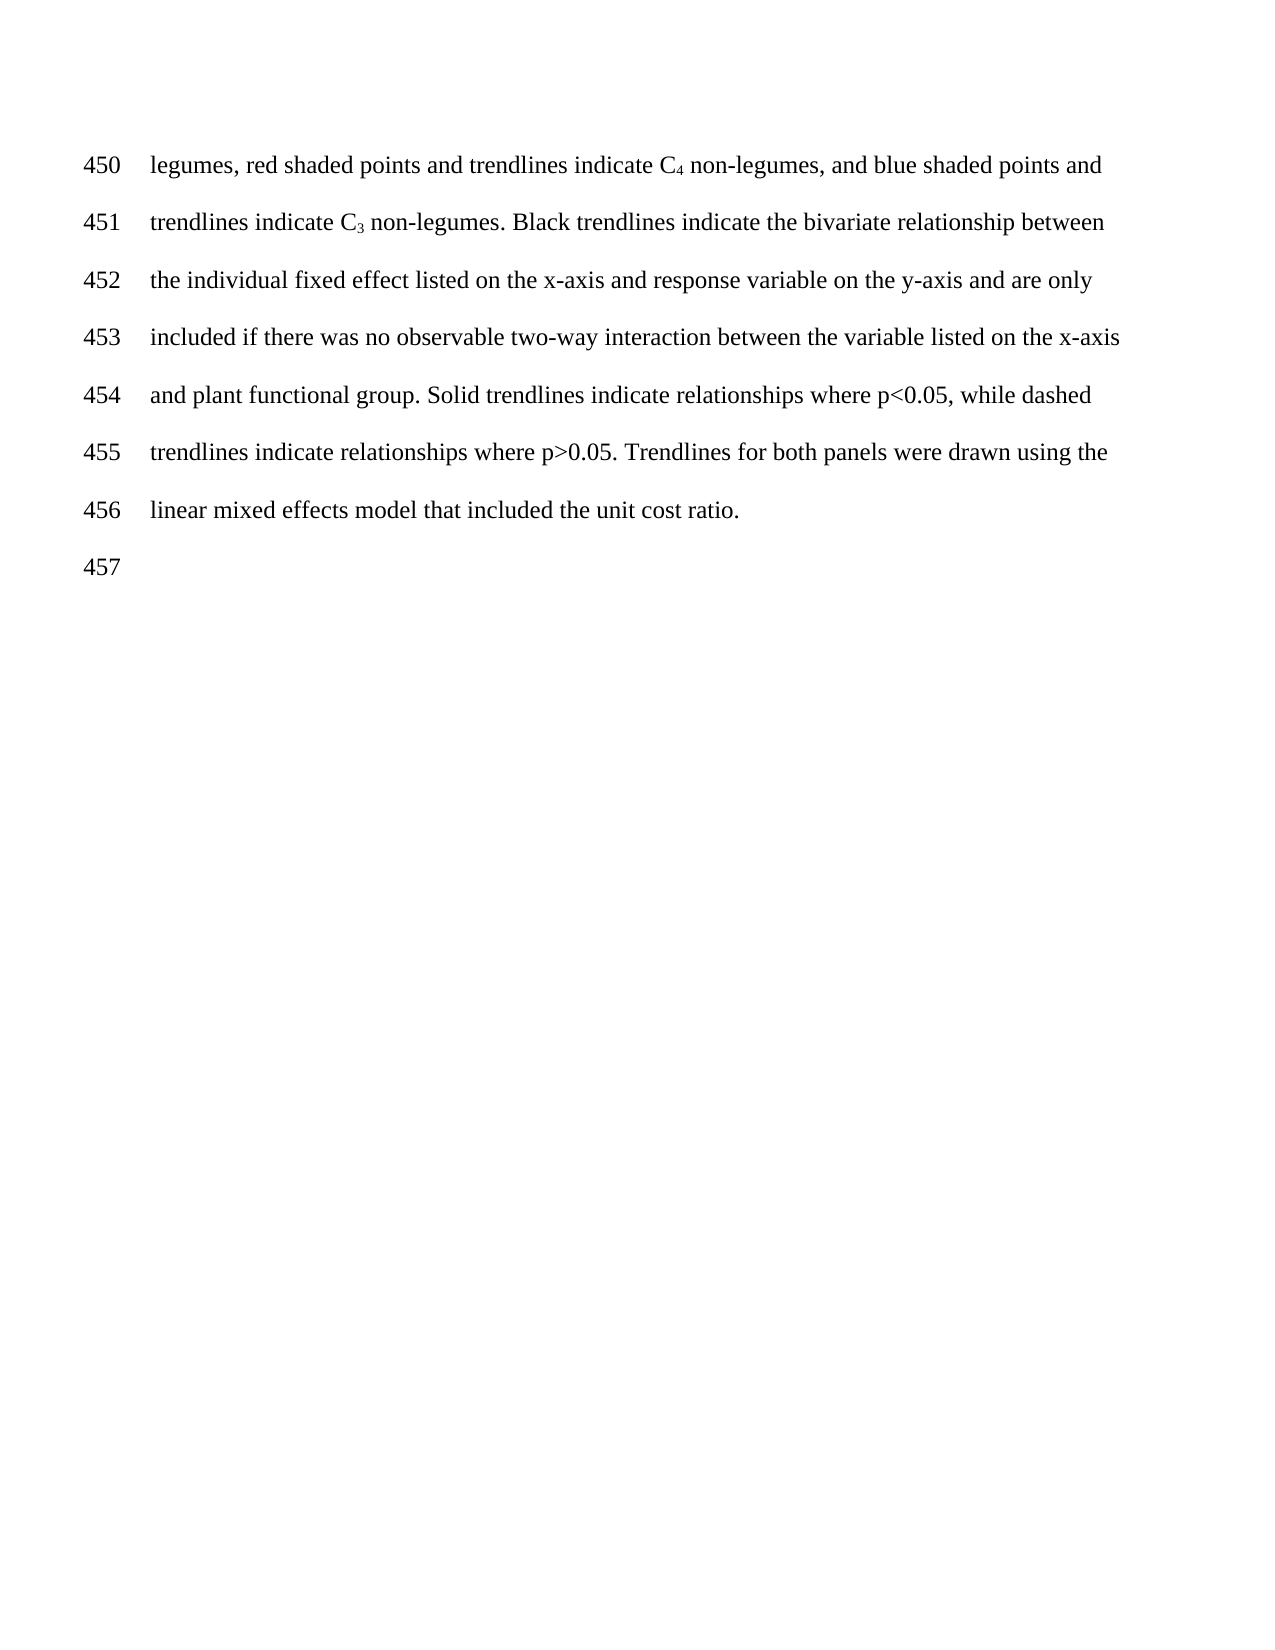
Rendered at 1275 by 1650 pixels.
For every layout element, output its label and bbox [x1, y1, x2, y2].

text [150, 150, 1125, 524]
